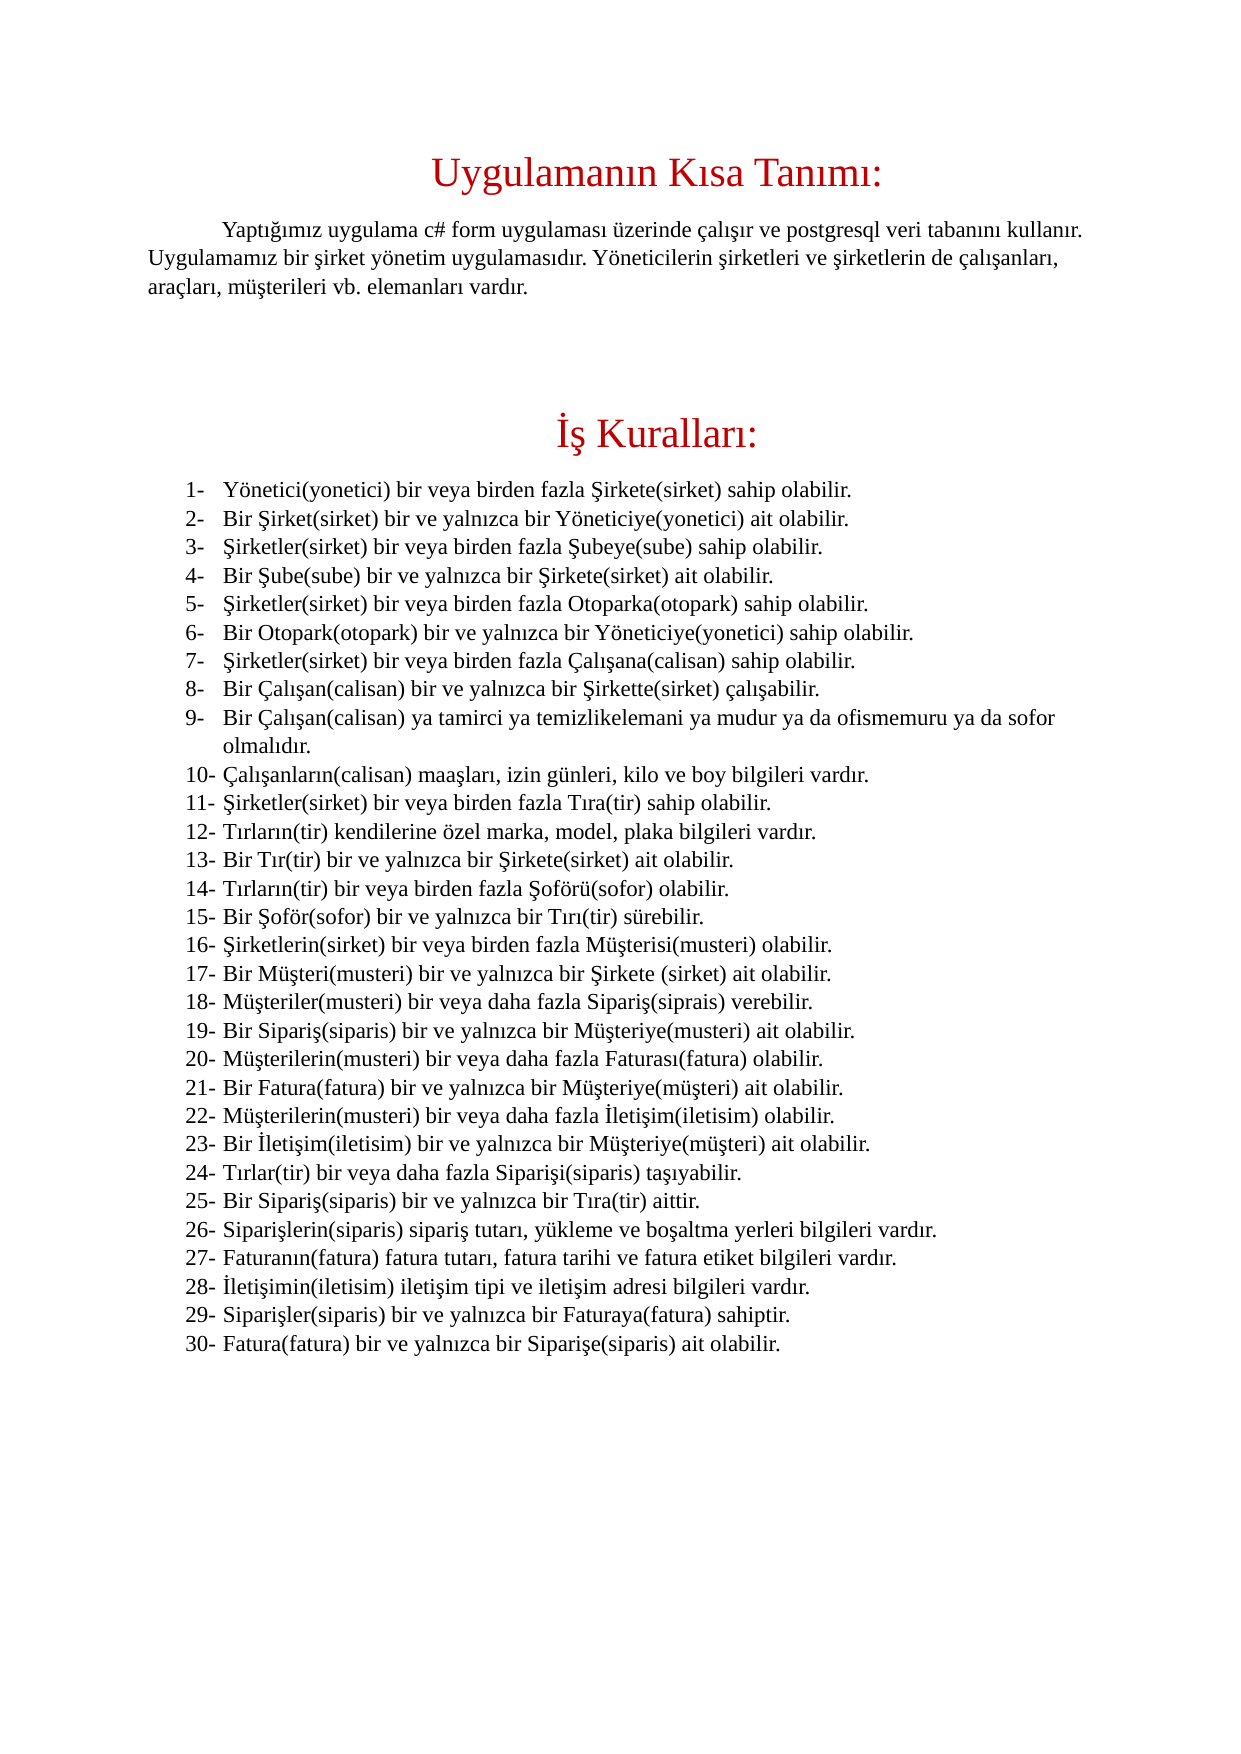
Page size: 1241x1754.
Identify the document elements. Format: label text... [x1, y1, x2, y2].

list Şirketler(sirket) bir veya birden fazla Çalışana(calisan) sahip olabilir. [185, 647, 1093, 673]
list Fatura(fatura) bir ve yalnızca bir Siparişe(siparis) ait olabilir. [185, 1329, 1093, 1356]
list Bir Sipariş(siparis) bir ve yalnızca bir Tıra(tir) aittir. [185, 1187, 1093, 1214]
list Yönetici(yonetici) bir veya birden fazla Şirkete(sirket) sahip olabilir. [185, 476, 1093, 503]
list Müşteriler(musteri) bir veya daha fazla Sipariş(siprais) verebilir. [185, 988, 1093, 1015]
list Bir Şoför(sofor) bir ve yalnızca bir Tırı(tir) sürebilir. [185, 903, 1093, 929]
list Müşterilerin(musteri) bir veya daha fazla Faturası(fatura) olabilir. [185, 1045, 1093, 1072]
list Tırlar(tir) bir veya daha fazla Siparişi(siparis) taşıyabilir. [185, 1159, 1093, 1185]
list Şirketlerin(sirket) bir veya birden fazla Müşterisi(musteri) olabilir. [185, 931, 1093, 958]
list Bir Tır(tir) bir ve yalnızca bir Şirkete(sirket) ait olabilir. [185, 846, 1093, 872]
list Şirketler(sirket) bir veya birden fazla Otoparka(otopark) sahip olabilir. [185, 590, 1093, 617]
text İş Kuralları: [148, 408, 1093, 456]
list İletişimin(iletisim) iletişim tipi ve iletişim adresi bilgileri vardır. [185, 1273, 1093, 1299]
list Bir Şirket(sirket) bir ve yalnızca bir Yöneticiye(yonetici) ait olabilir. [185, 505, 1093, 531]
list Siparişler(siparis) bir ve yalnızca bir Faturaya(fatura) sahiptir. [185, 1301, 1093, 1327]
list Tırların(tir) kendilerine özel marka, model, plaka bilgileri vardır. [185, 818, 1093, 844]
list Bir Müşteri(musteri) bir ve yalnızca bir Şirkete (sirket) ait olabilir. [185, 960, 1093, 986]
list Müşterilerin(musteri) bir veya daha fazla İletişim(iletisim) olabilir. [185, 1102, 1093, 1128]
list Bir Çalışan(calisan) bir ve yalnızca bir Şirkette(sirket) çalışabilir. [185, 676, 1093, 702]
list Siparişlerin(siparis) sipariş tutarı, yükleme ve boşaltma yerleri bilgileri vardır. [185, 1216, 1093, 1242]
list Çalışanların(calisan) maaşları, izin günleri, kilo ve boy bilgileri vardır. [185, 761, 1093, 787]
list Bir Şube(sube) bir ve yalnızca bir Şirkete(sirket) ait olabilir. [185, 562, 1093, 588]
list Şirketler(sirket) bir veya birden fazla Tıra(tir) sahip olabilir. [185, 789, 1093, 816]
list Bir Fatura(fatura) bir ve yalnızca bir Müşteriye(müşteri) ait olabilir. [185, 1074, 1093, 1100]
list Bir Otopark(otopark) bir ve yalnızca bir Yöneticiye(yonetici) sahip olabilir. [185, 619, 1093, 645]
list Şirketler(sirket) bir veya birden fazla Şubeye(sube) sahip olabilir. [185, 533, 1093, 560]
list Faturanın(fatura) fatura tutarı, fatura tarihi ve fatura etiket bilgileri vardır. [185, 1244, 1093, 1271]
list Bir Çalışan(calisan) ya tamirci ya temizlikelemani ya mudur ya da ofismemuru ya da sofor olmalıdır. [185, 704, 1093, 759]
list Tırların(tir) bir veya birden fazla Şoförü(sofor) olabilir. [185, 874, 1093, 901]
list Bir Sipariş(siparis) bir ve yalnızca bir Müşteriye(musteri) ait olabilir. [185, 1017, 1093, 1043]
text Yaptığımız uygulama c# form uygulaması üzerinde çalışır ve postgresql veri tabanını kullanır. Uygulamamız bir şirket yönetim uygulamasıdır. Yöneticilerin şirketleri ve şirketlerin de çalışanları, araçları, müşterileri vb. elemanları vardır. [148, 216, 1093, 299]
text Uygulamanın Kısa Tanımı: [148, 148, 1093, 196]
list Bir İletişim(iletisim) bir ve yalnızca bir Müşteriye(müşteri) ait olabilir. [185, 1131, 1093, 1157]
